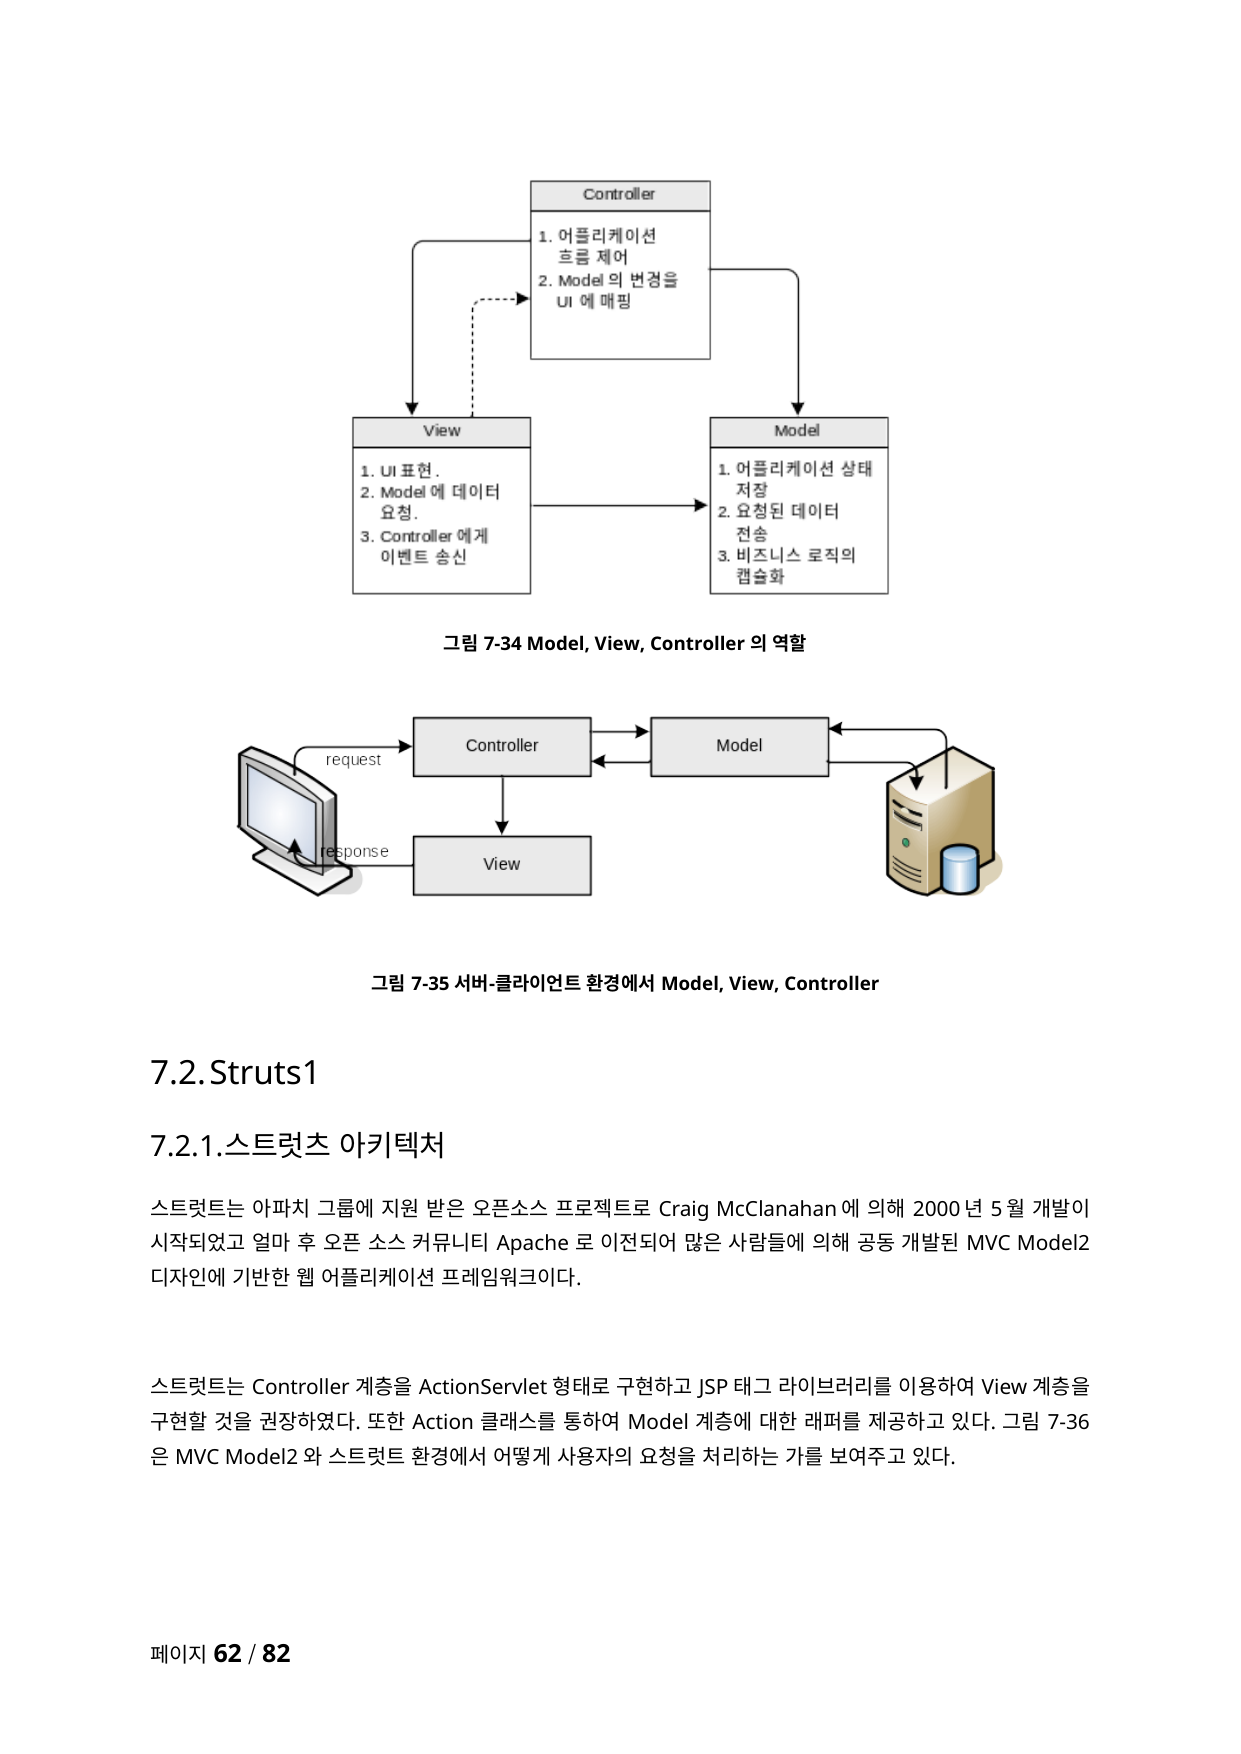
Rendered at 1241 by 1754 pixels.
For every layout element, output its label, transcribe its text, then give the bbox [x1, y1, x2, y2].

subtitle Struts1 [150, 1049, 1090, 1094]
subtitle 스트럿츠 아키텍처 [150, 1122, 1090, 1164]
text 스트럿트는 아파치 그룹에 지원 받은 오픈소스 프로젝트로 Craig McClanahan에 의해 2000년 5월 개발이 시작되었고 얼마 후 오픈 소스 커뮤니티 Apache 로 이전되어 많은 사람들에 의해 공동 개발된 MVC Model2 디자인에 기반한 웹 어플리케이션 프레임워크이다. [150, 1192, 1090, 1292]
